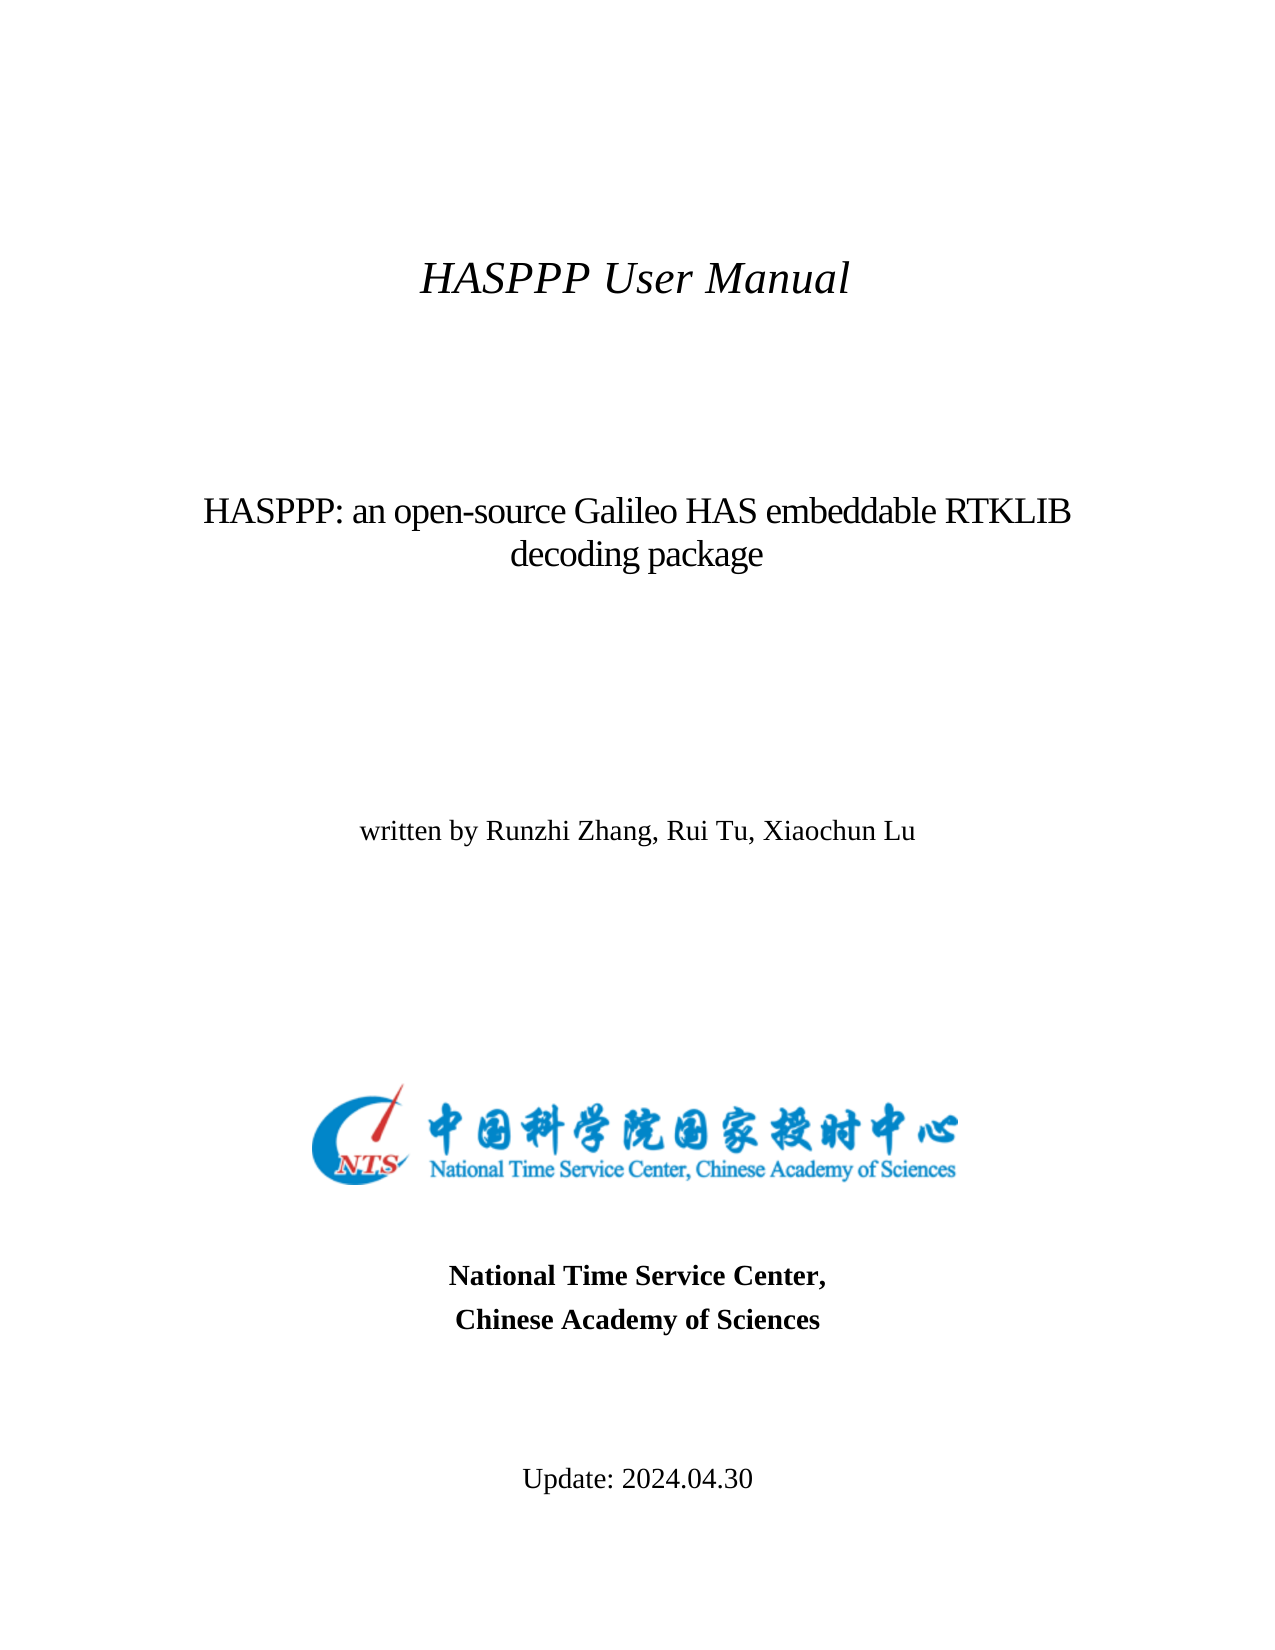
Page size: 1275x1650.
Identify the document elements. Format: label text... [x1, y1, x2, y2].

text National Time Service Center, [150, 1258, 1125, 1292]
title HASPPP: an open-source Galileo HAS embeddable RTKLIB decoding package [150, 488, 1125, 574]
text written by Runzhi Zhang, Rui Tu, Xiaochun Lu [150, 813, 1125, 847]
text Update: 2024.04.30 [150, 1461, 1125, 1494]
title HASPPP User Manual [150, 250, 1125, 303]
text Chinese Academy of Sciences [150, 1302, 1125, 1336]
picture [284, 1067, 991, 1192]
